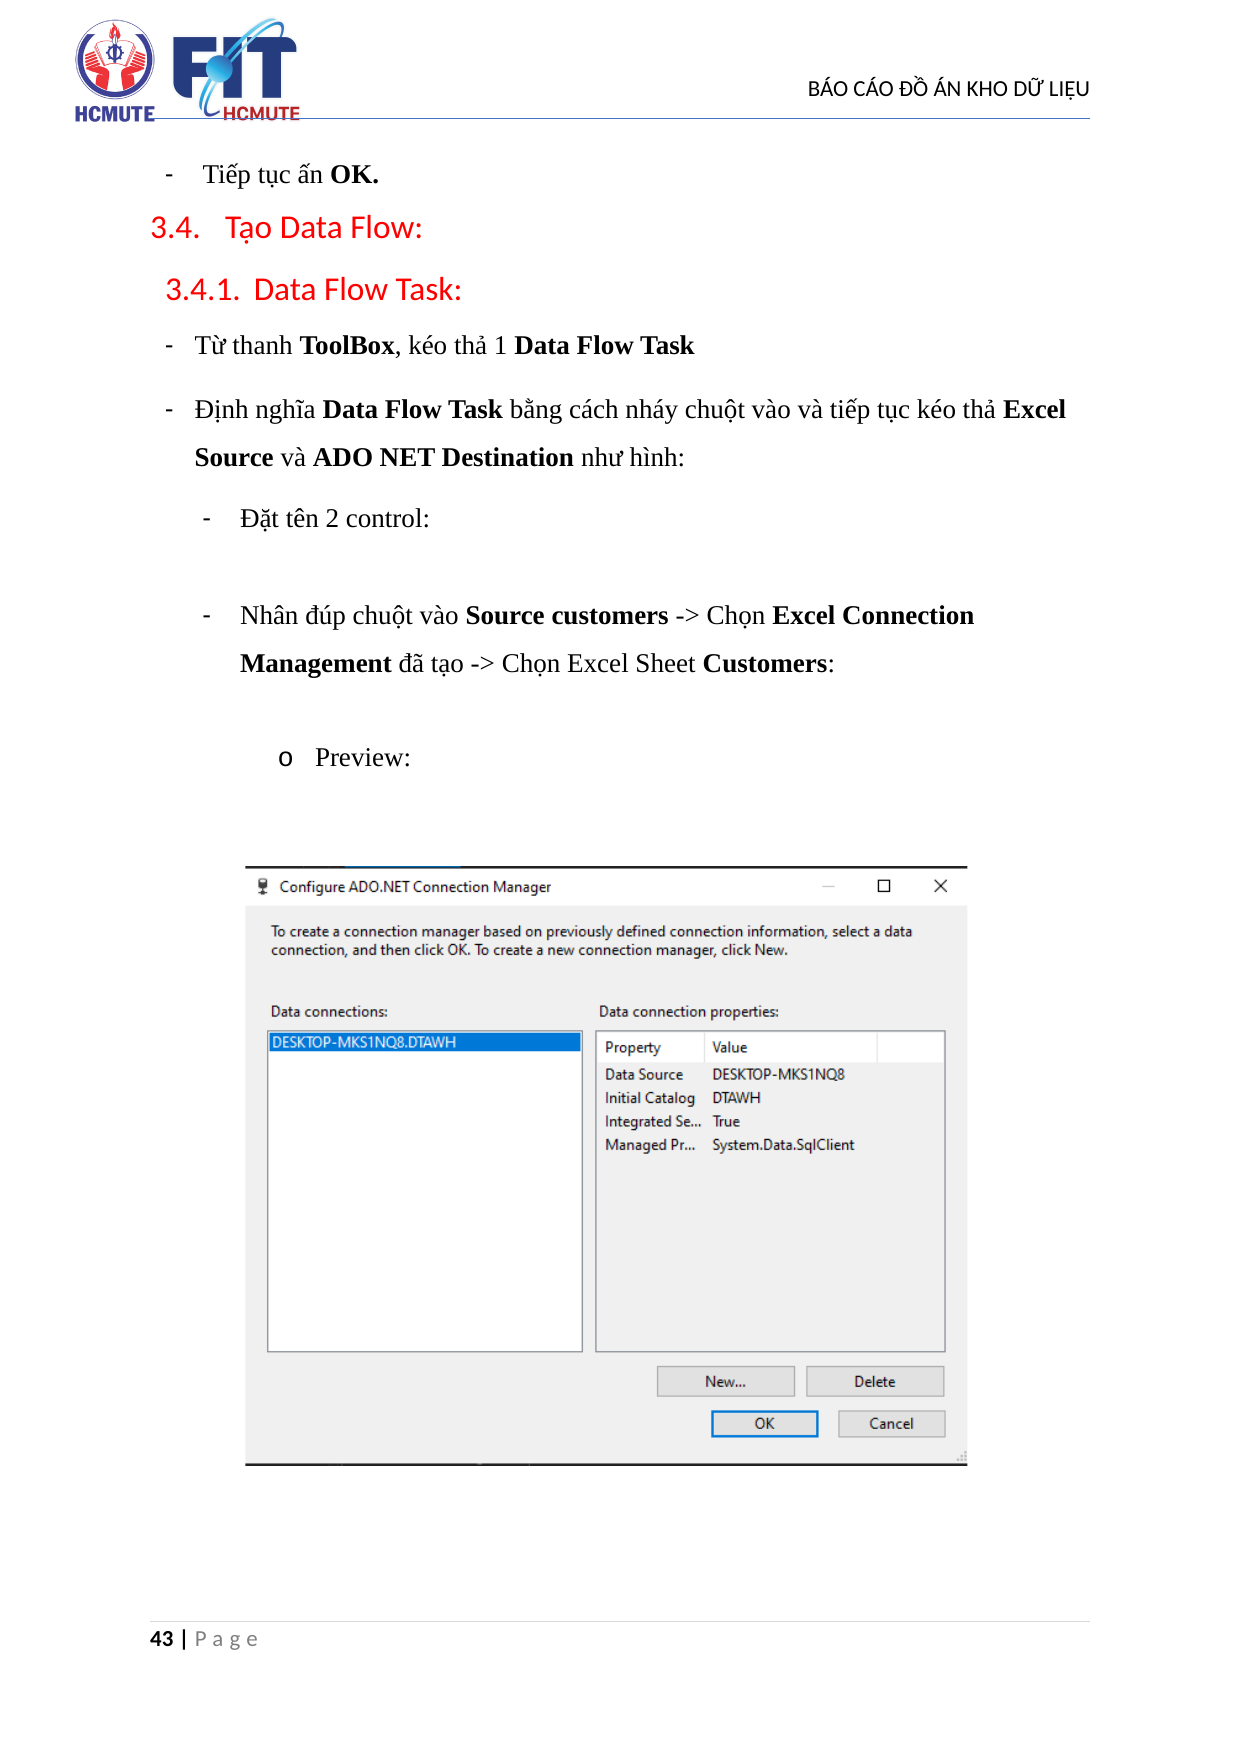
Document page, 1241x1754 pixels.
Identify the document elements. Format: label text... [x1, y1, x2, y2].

list Tiếp tục ấn OK. [165, 157, 1090, 190]
list Data Flow Task: [165, 267, 1090, 308]
picture [245, 866, 968, 1466]
list Định nghĩa Data Flow Task bằng cách nháy chuột vào và tiếp tục kéo thả Excel Source và ADO NET Destination như hình: [165, 392, 1090, 472]
list Từ thanh ToolBox, kéo thả 1 Data Flow Task [165, 328, 1090, 362]
list Nhân đúp chuột vào Source customers -> Chọn Excel Connection Management đã tạo -> Chọn Excel Sheet Customers: [202, 598, 1090, 678]
list Tạo Data Flow: [150, 206, 1090, 247]
picture [71, 15, 302, 126]
list Preview: [277, 741, 1090, 774]
list Đặt tên 2 control: [202, 501, 1090, 534]
